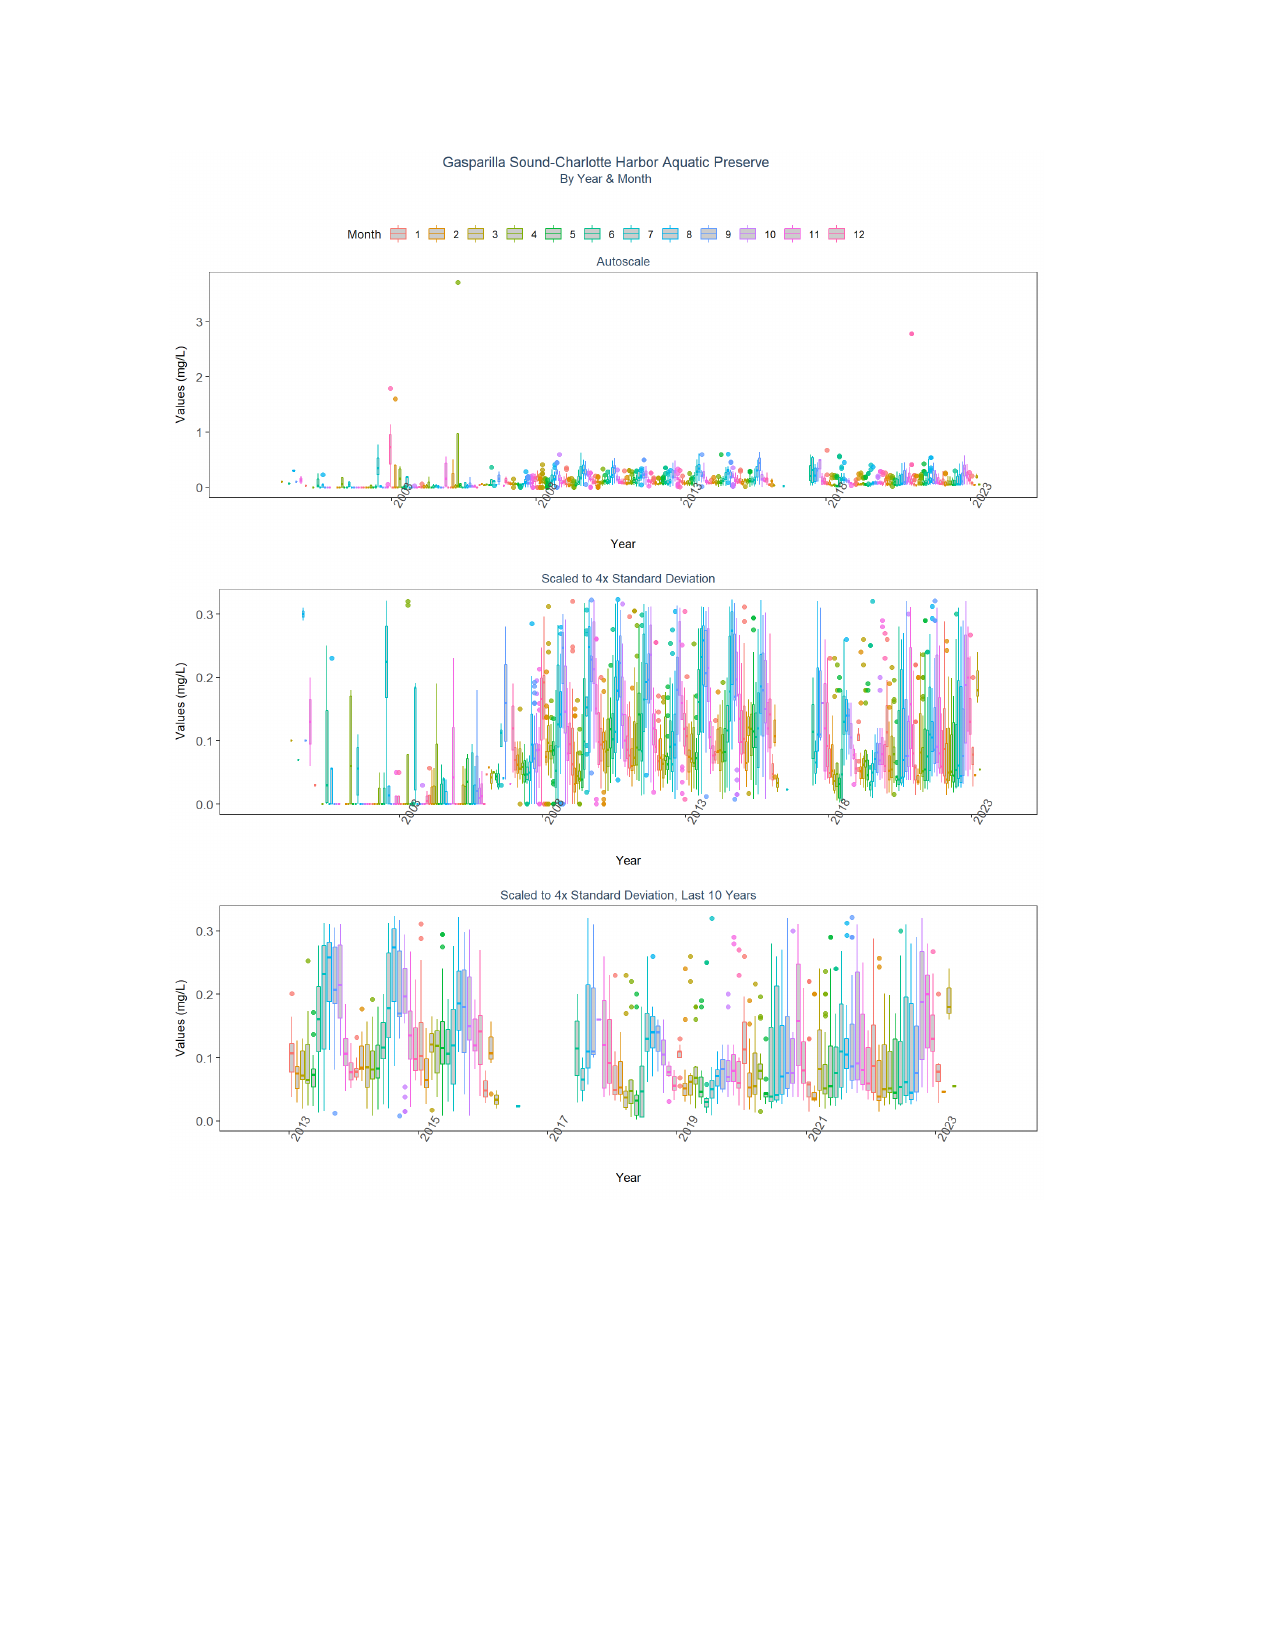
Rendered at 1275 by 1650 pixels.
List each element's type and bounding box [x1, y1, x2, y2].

picture [168, 150, 1044, 1200]
